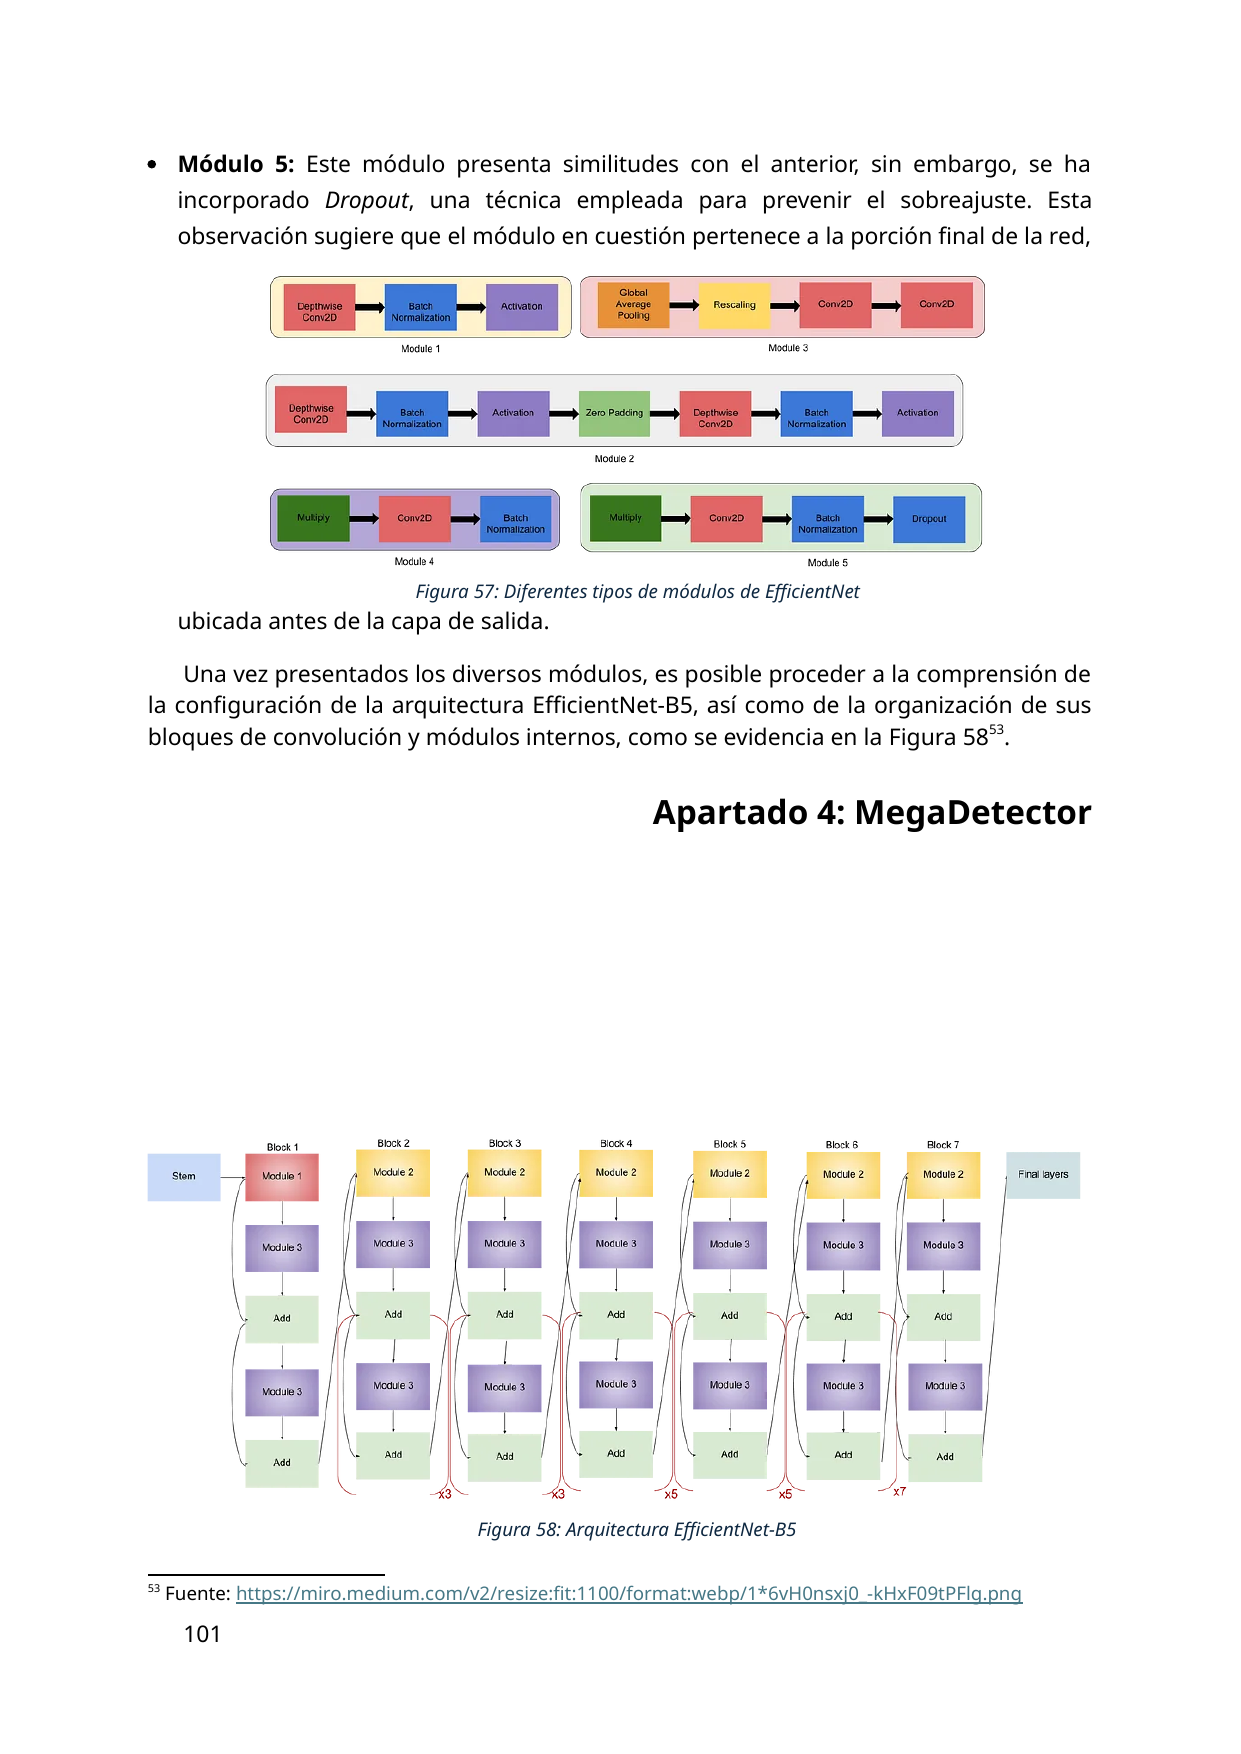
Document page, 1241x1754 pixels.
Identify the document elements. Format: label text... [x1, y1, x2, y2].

picture [244, 264, 996, 577]
text Una vez presentados los diversos módulos, es posible proceder a la comprensión de la configuración de la arquitectura EfficientNet-B5, así como de la organización de sus bloques de convolución y módulos internos, como se evidencia en la Figura 58. [148, 658, 1092, 752]
subtitle Apartado 4: MegaDetector [148, 789, 1092, 834]
picture [147, 1116, 1093, 1507]
